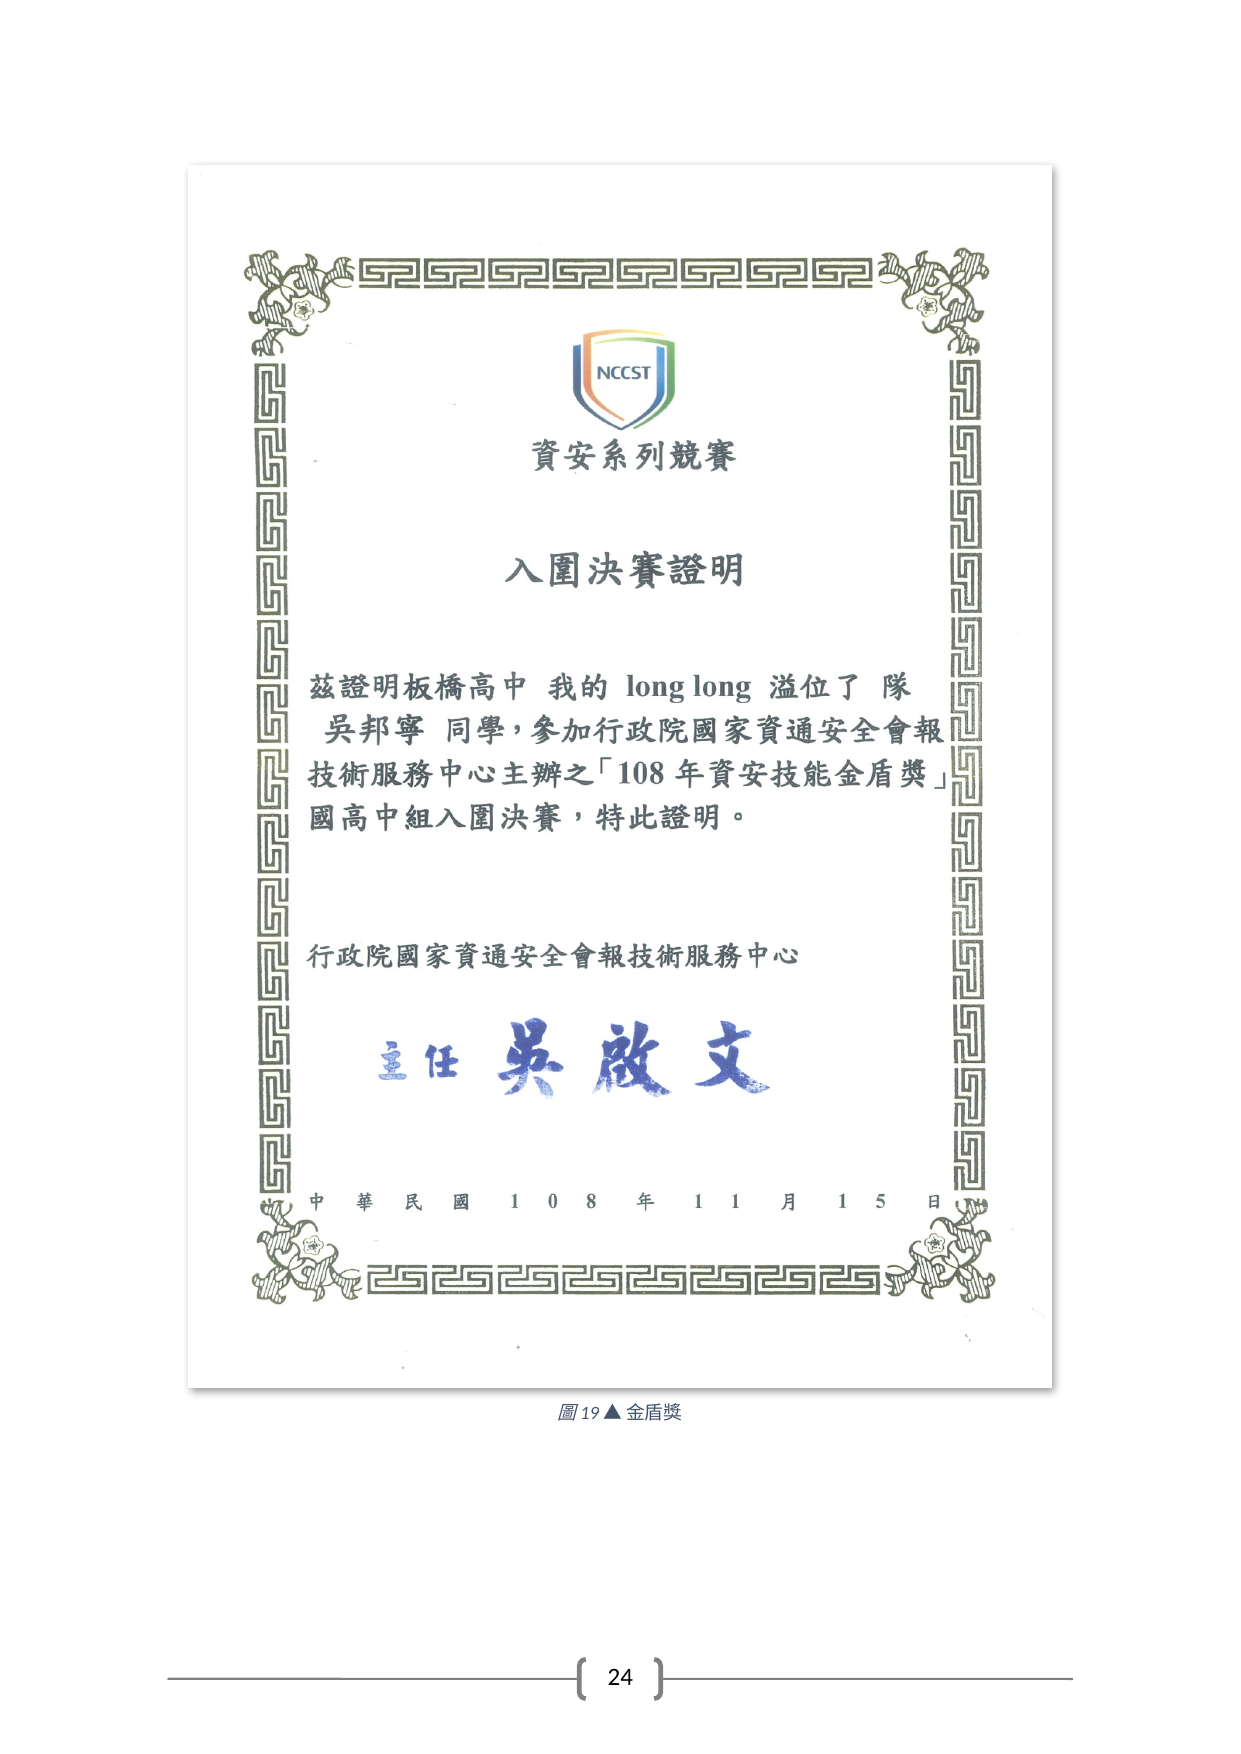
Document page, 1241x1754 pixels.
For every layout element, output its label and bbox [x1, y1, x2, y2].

picture [188, 166, 1052, 1387]
